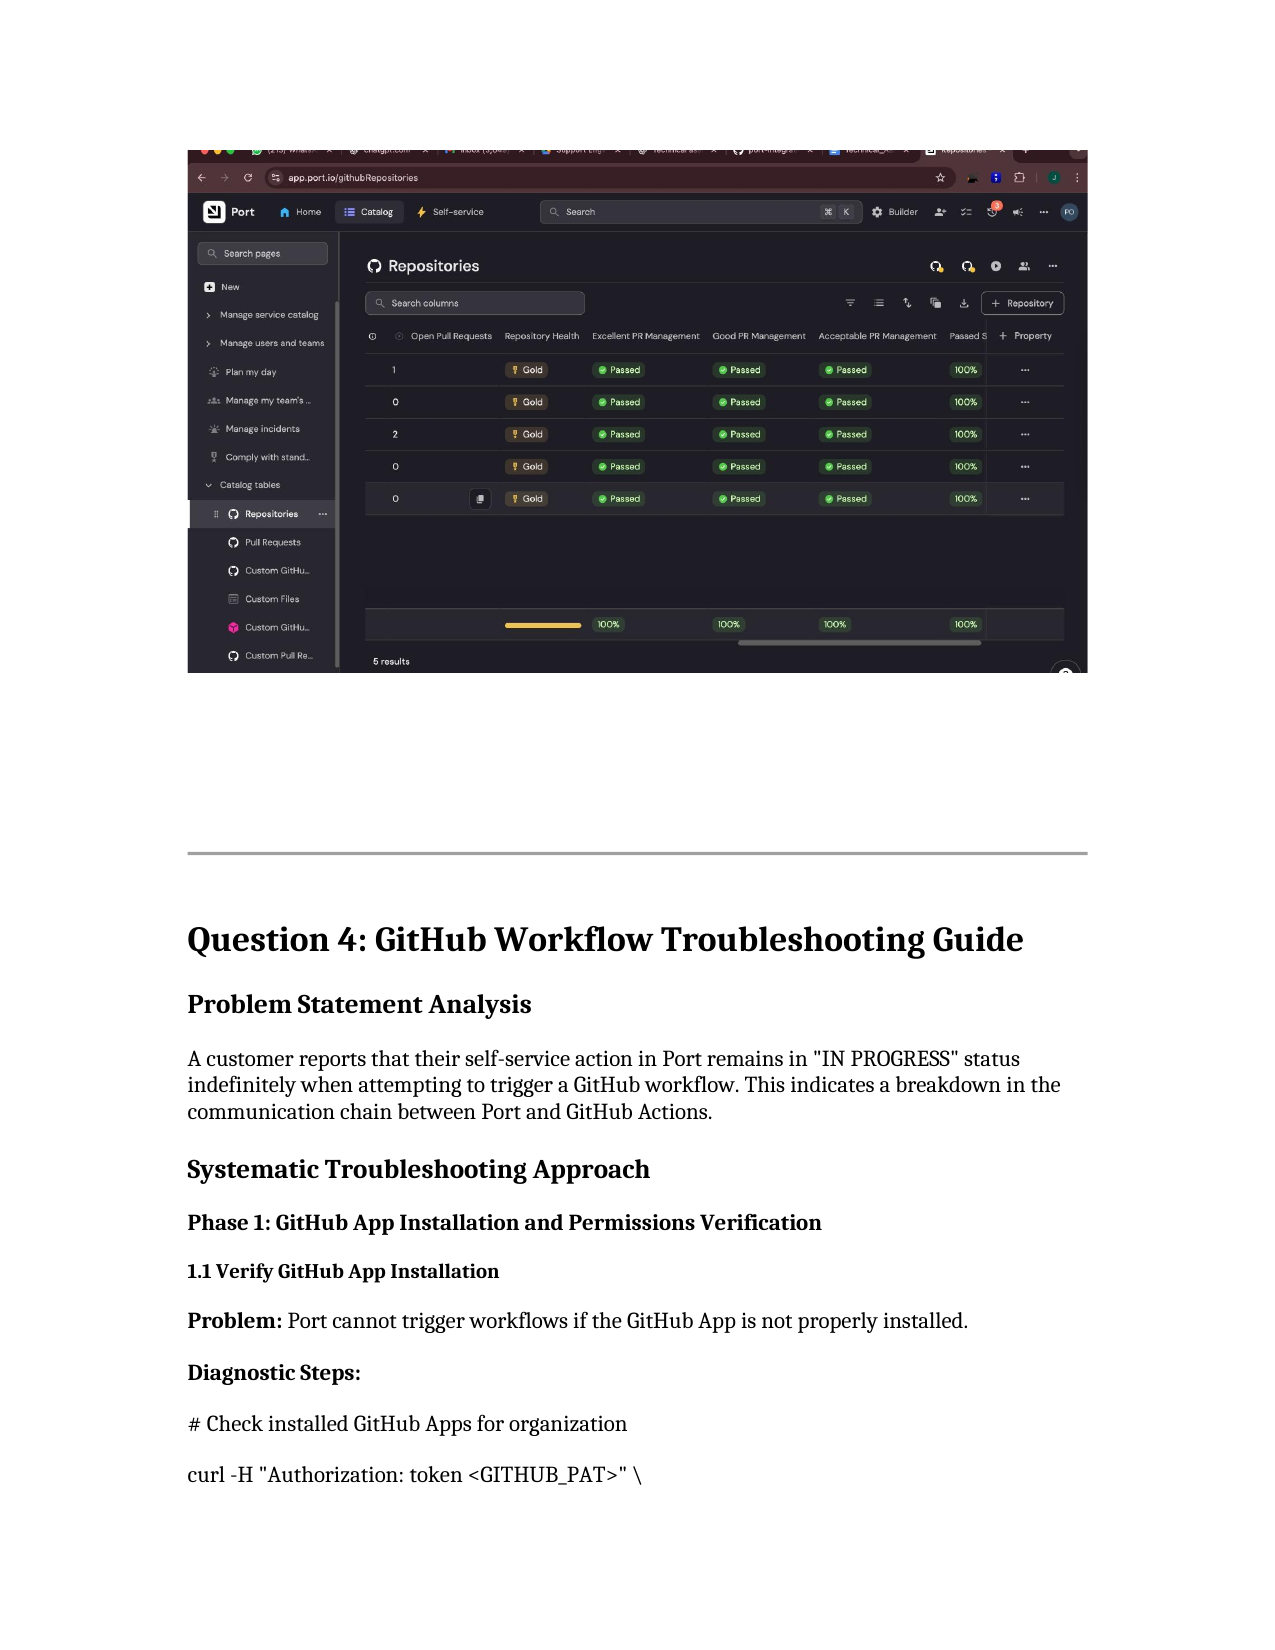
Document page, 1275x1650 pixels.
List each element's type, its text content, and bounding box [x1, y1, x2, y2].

subtitle 1.1 Verify GitHub App Installation [187, 1259, 1087, 1283]
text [187, 1462, 1087, 1488]
text A customer reports that their self-service action in Port remains in "IN PROGRESS" status indefinitely when attempting to trigger a GitHub workflow. This indicates a breakdown in the communication chain between Port and GitHub Actions. [187, 1046, 1087, 1125]
subtitle Problem Statement Analysis [187, 989, 1087, 1021]
text Problem: Port cannot trigger workflows if the GitHub App is not properly installed. [187, 1308, 1087, 1335]
subtitle Systematic Troubleshooting Approach [187, 1154, 1087, 1185]
picture [187, 150, 1088, 673]
subtitle Question 4: GitHub Workflow Troubleshooting Guide [187, 920, 1087, 960]
text Diagnostic Steps: [187, 1360, 1087, 1386]
text # Check installed GitHub Apps for organization [187, 1411, 1087, 1437]
subtitle Phase 1: GitHub App Installation and Permissions Verification [187, 1210, 1087, 1236]
